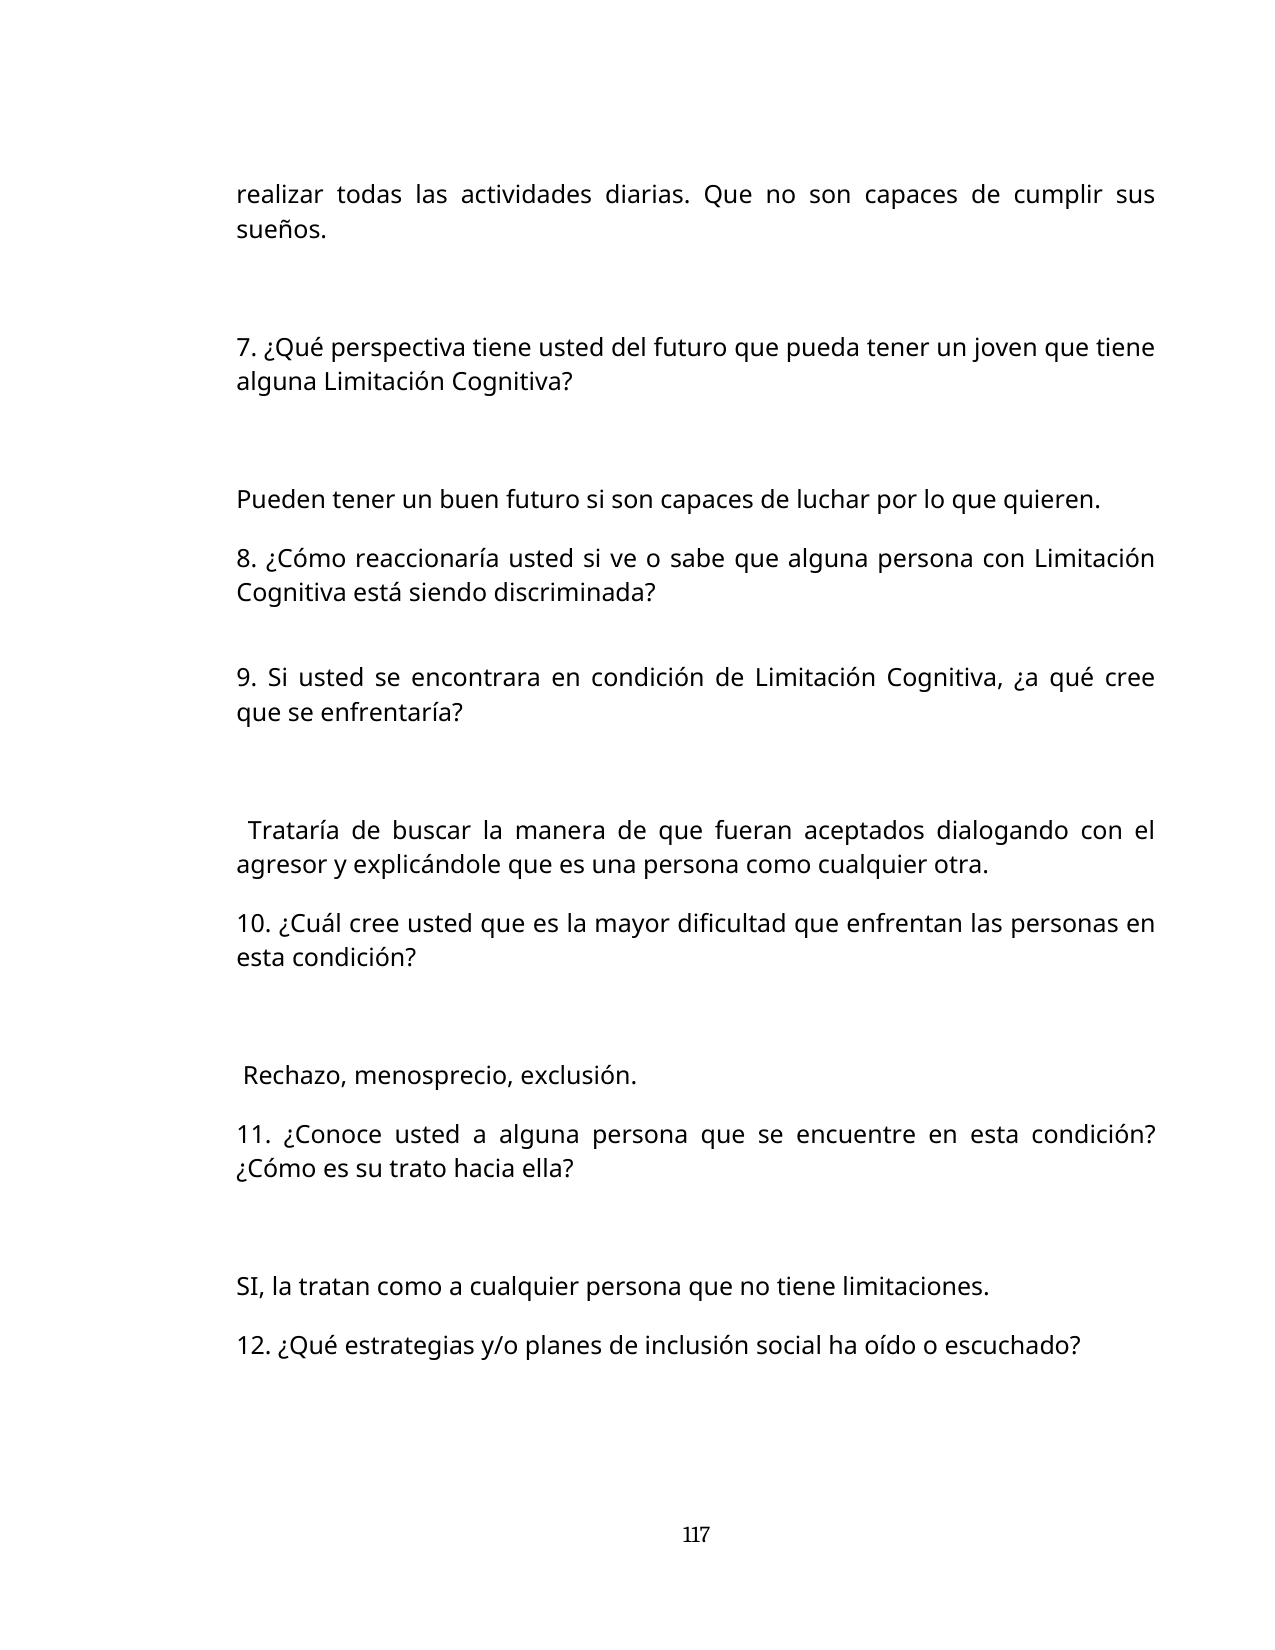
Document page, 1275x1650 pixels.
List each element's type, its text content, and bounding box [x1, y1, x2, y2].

text 11. ¿Conoce usted a alguna persona que se encuentre en esta condición? ¿Cómo es su trato hacia ella? [236, 1117, 1157, 1185]
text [236, 177, 1157, 245]
text Pueden tener un buen futuro si son capaces de luchar por lo que quieren. [236, 482, 1157, 516]
text 10. ¿Cuál cree usted que es la mayor dificultad que enfrentan las personas en esta condición? [236, 905, 1157, 973]
text Trataría de buscar la manera de que fueran aceptados dialogando con el agresor y explicándole que es una persona como cualquier otra. [236, 812, 1157, 880]
text 7. ¿Qué perspectiva tiene usted del futuro que pueda tener un joven que tiene alguna Limitación Cognitiva? [236, 329, 1157, 397]
text 8. ¿Cómo reaccionaría usted si ve o sabe que alguna persona con Limitación Cognitiva está siendo discriminada? [236, 541, 1157, 609]
text 9. Si usted se encontrara en condición de Limitación Cognitiva, ¿a qué cree que se enfrentaría? [236, 660, 1157, 728]
text 12. ¿Qué estrategias y/o planes de inclusión social ha oído o escuchado? [236, 1328, 1157, 1362]
text Rechazo, menosprecio, exclusión. [236, 1058, 1157, 1092]
text SI, la tratan como a cualquier persona que no tiene limitaciones. [236, 1269, 1157, 1303]
